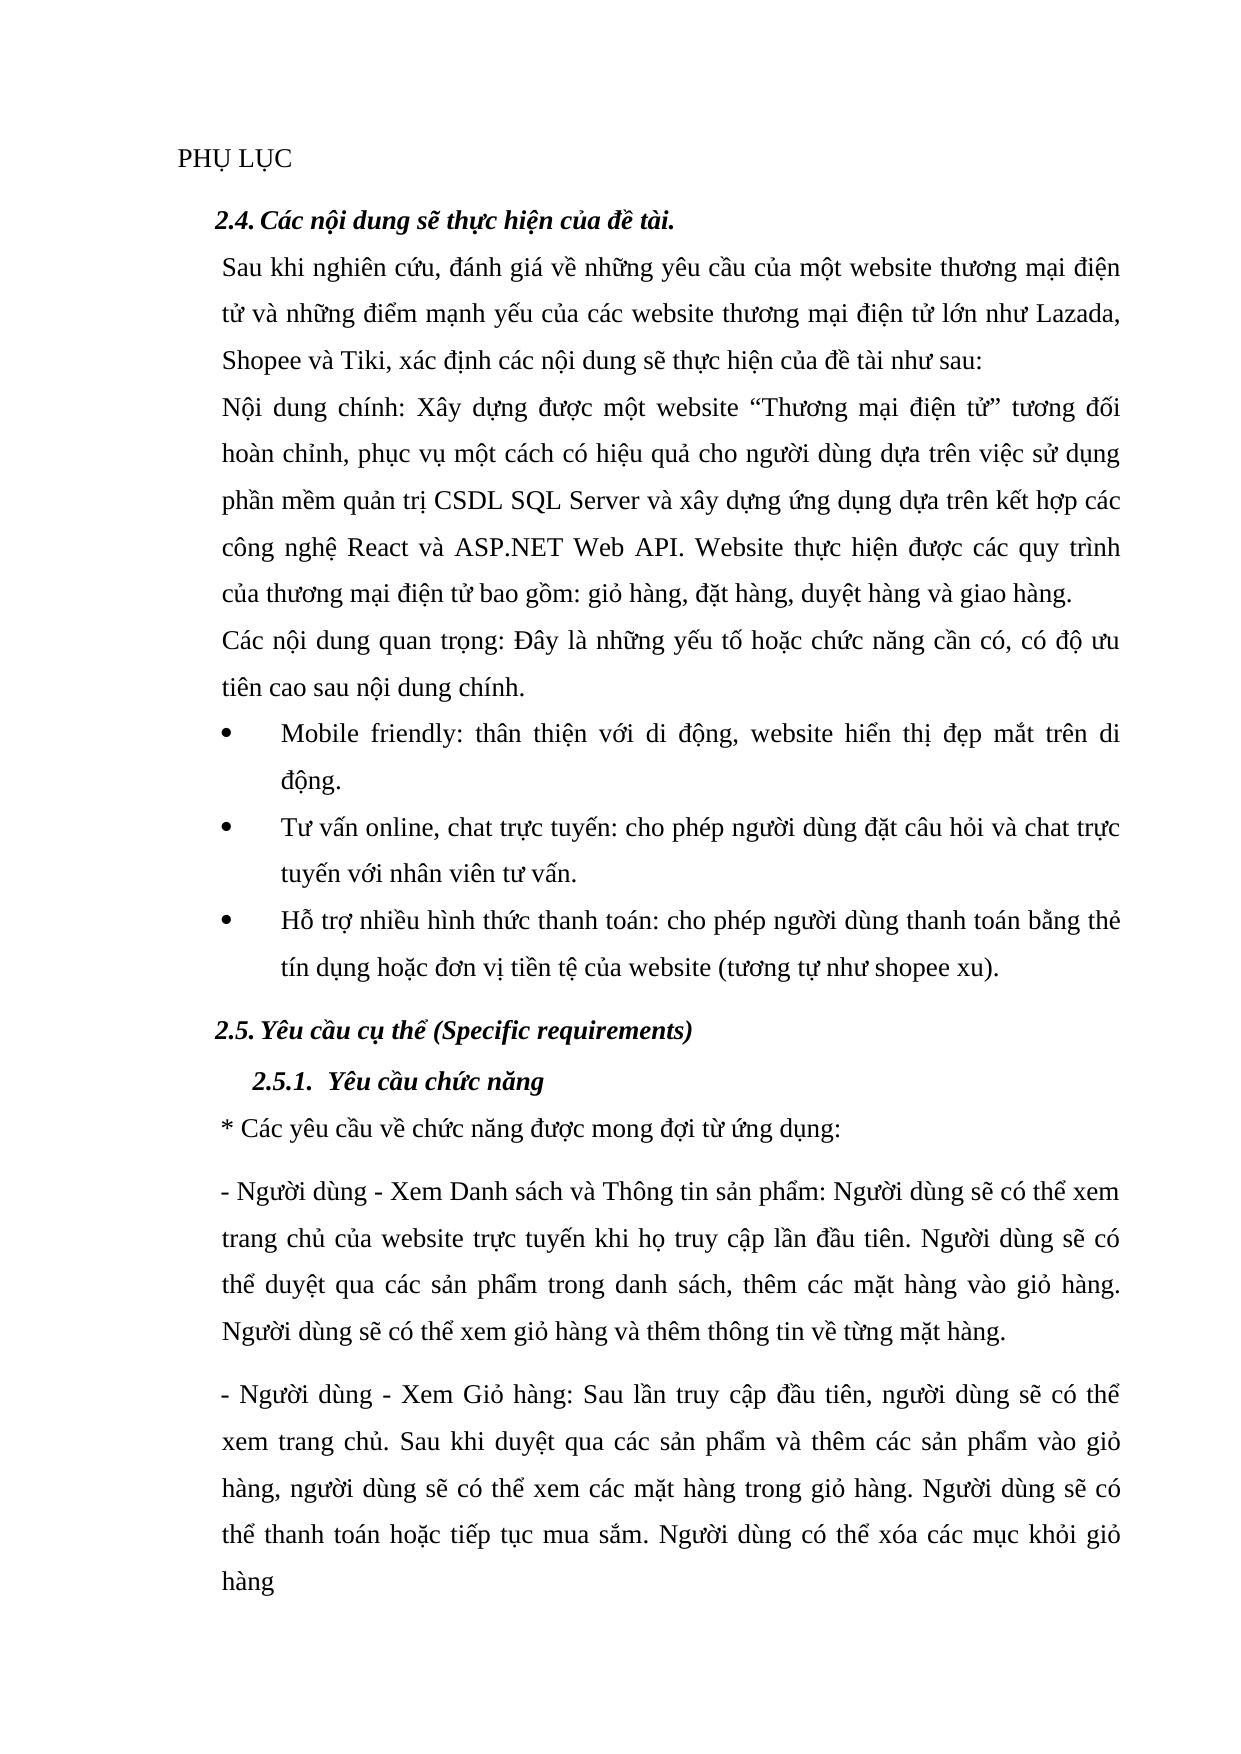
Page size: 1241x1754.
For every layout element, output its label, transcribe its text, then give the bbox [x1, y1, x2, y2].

subtitle Yêu cầu cụ thể (Specific requirements) [215, 1014, 1122, 1046]
list Sau khi nghiên cứu, đánh giá về những yêu cầu của một website thương mại điện tử và những điểm mạnh yếu của các website thương mại điện tử lớn như Lazada, Shopee và Tiki, xác định các nội dung sẽ thực hiện của đề tài như sau: [222, 251, 1122, 375]
list Mobile friendly: thân thiện với di động, website hiển thị đẹp mắt trên di động. [222, 717, 1122, 795]
subtitle Các nội dung sẽ thực hiện của đề tài. [215, 204, 1122, 235]
list Tư vấn online, chat trực tuyến: cho phép người dùng đặt câu hỏi và chat trực tuyến với nhân viên tư vấn. [222, 811, 1122, 889]
text - Người dùng - Xem Giỏ hàng: Sau lần truy cập đầu tiên, người dùng sẽ có thể xem trang chủ. Sau khi duyệt qua các sản phẩm và thêm các sản phẩm vào giỏ hàng, người dùng sẽ có thể xem các mặt hàng trong giỏ hàng. Người dùng sẽ có thể thanh toán hoặc tiếp tục mua sắm. Người dùng có thể xóa các mục khỏi giỏ hàng [220, 1378, 1122, 1596]
text * Các yêu cầu về chức năng được mong đợi từ ứng dụng: [220, 1112, 1122, 1143]
list Nội dung chính: Xây dựng được một website “Thương mại điện tử” tương đối hoàn chỉnh, phục vụ một cách có hiệu quả cho người dùng dựa trên việc sử dụng phần mềm quản trị CSDL SQL Server và xây dựng ứng dụng dựa trên kết hợp các công nghệ React và ASP.NET Web API. Website thực hiện được các quy trình của thương mại điện tử bao gồm: giỏ hàng, đặt hàng, duyệt hàng và giao hàng. [222, 391, 1122, 608]
list Hỗ trợ nhiều hình thức thanh toán: cho phép người dùng thanh toán bằng thẻ tín dụng hoặc đơn vị tiền tệ của website (tương tự như shopee xu). [222, 904, 1122, 982]
text - Người dùng - Xem Danh sách và Thông tin sản phẩm: Người dùng sẽ có thể xem trang chủ của website trực tuyến khi họ truy cập lần đầu tiên. Người dùng sẽ có thể duyệt qua các sản phẩm trong danh sách, thêm các mặt hàng vào giỏ hàng. Người dùng sẽ có thể xem giỏ hàng và thêm thông tin về từng mặt hàng. [220, 1175, 1122, 1346]
list Các nội dung quan trọng: Đây là những yếu tố hoặc chức năng cần có, có độ ưu tiên cao sau nội dung chính. [222, 624, 1122, 702]
subtitle Yêu cầu chức năng [252, 1065, 1122, 1096]
